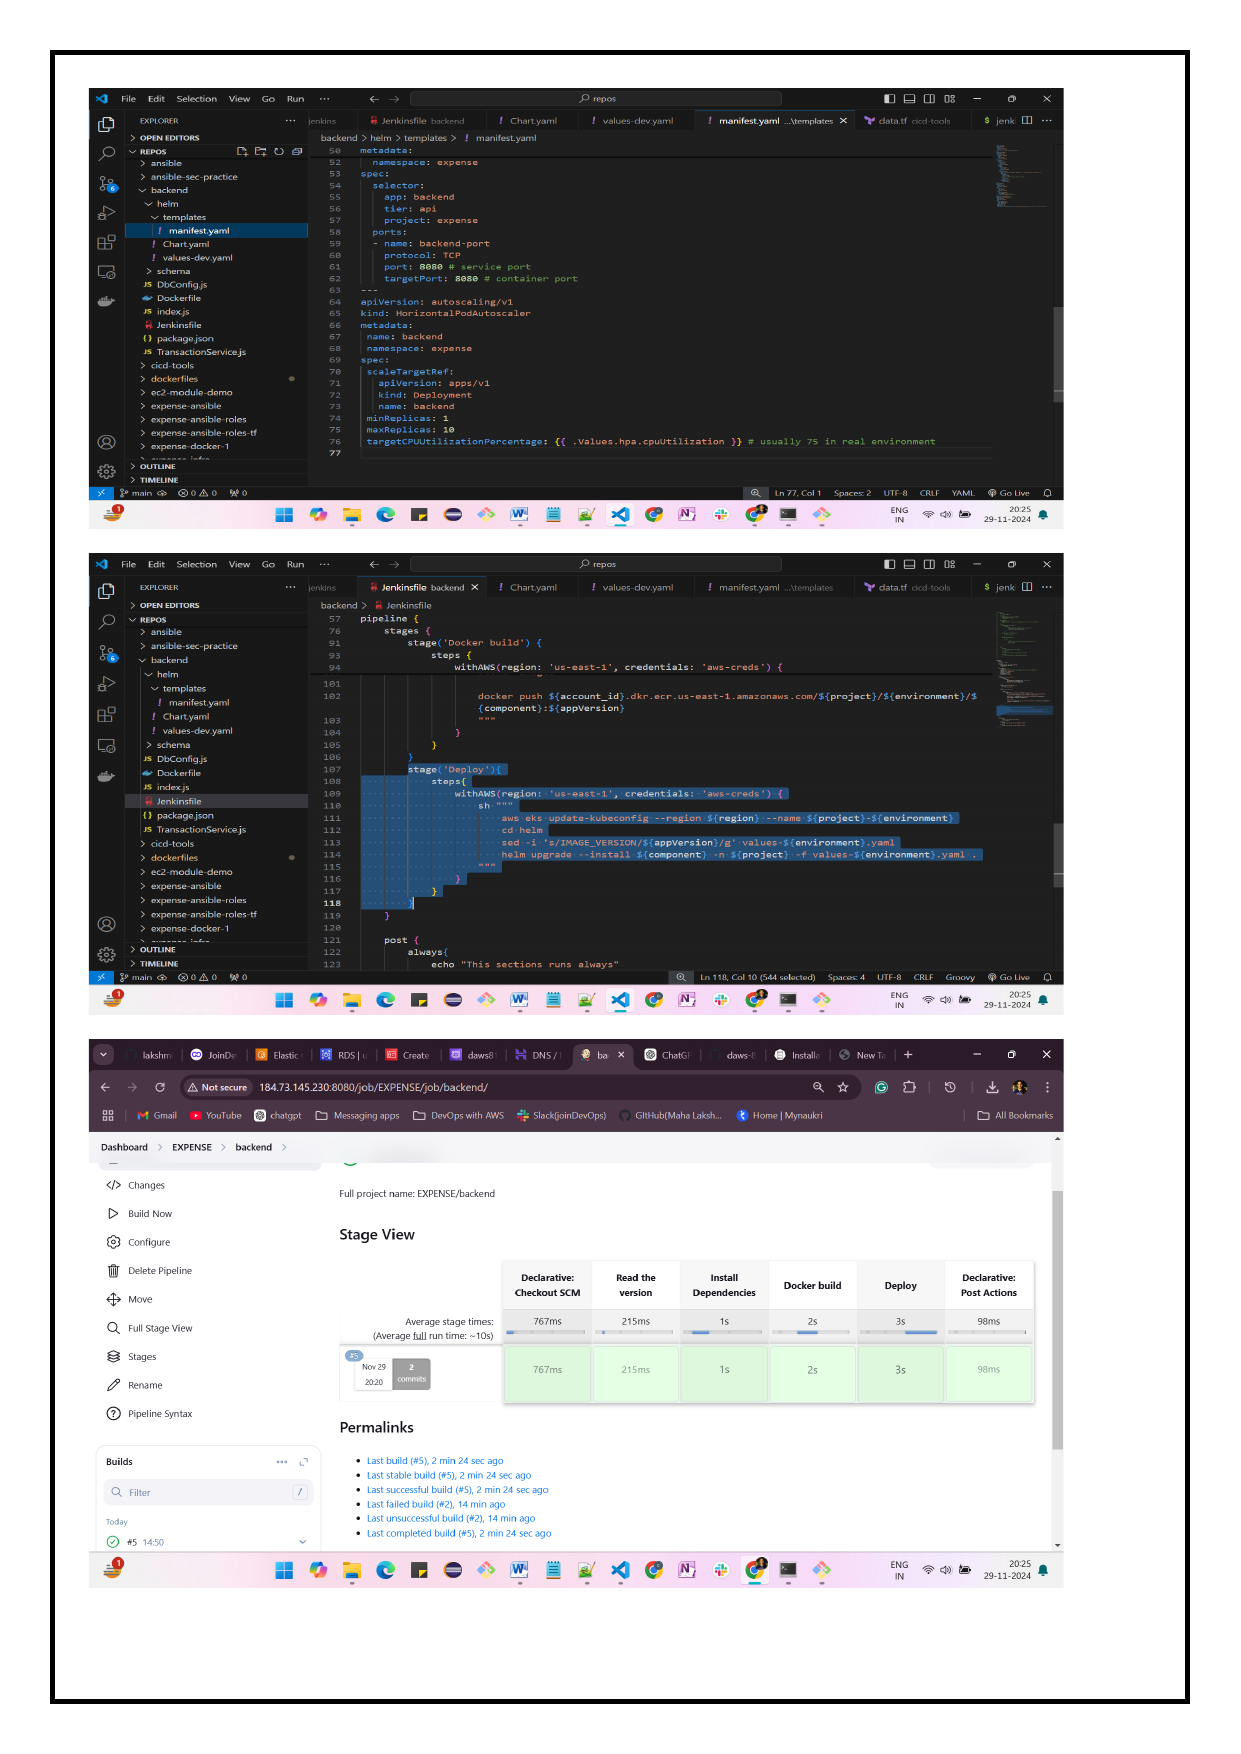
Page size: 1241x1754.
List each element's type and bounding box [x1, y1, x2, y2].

picture [88, 88, 1064, 529]
picture [88, 1039, 1064, 1588]
picture [88, 553, 1064, 1015]
